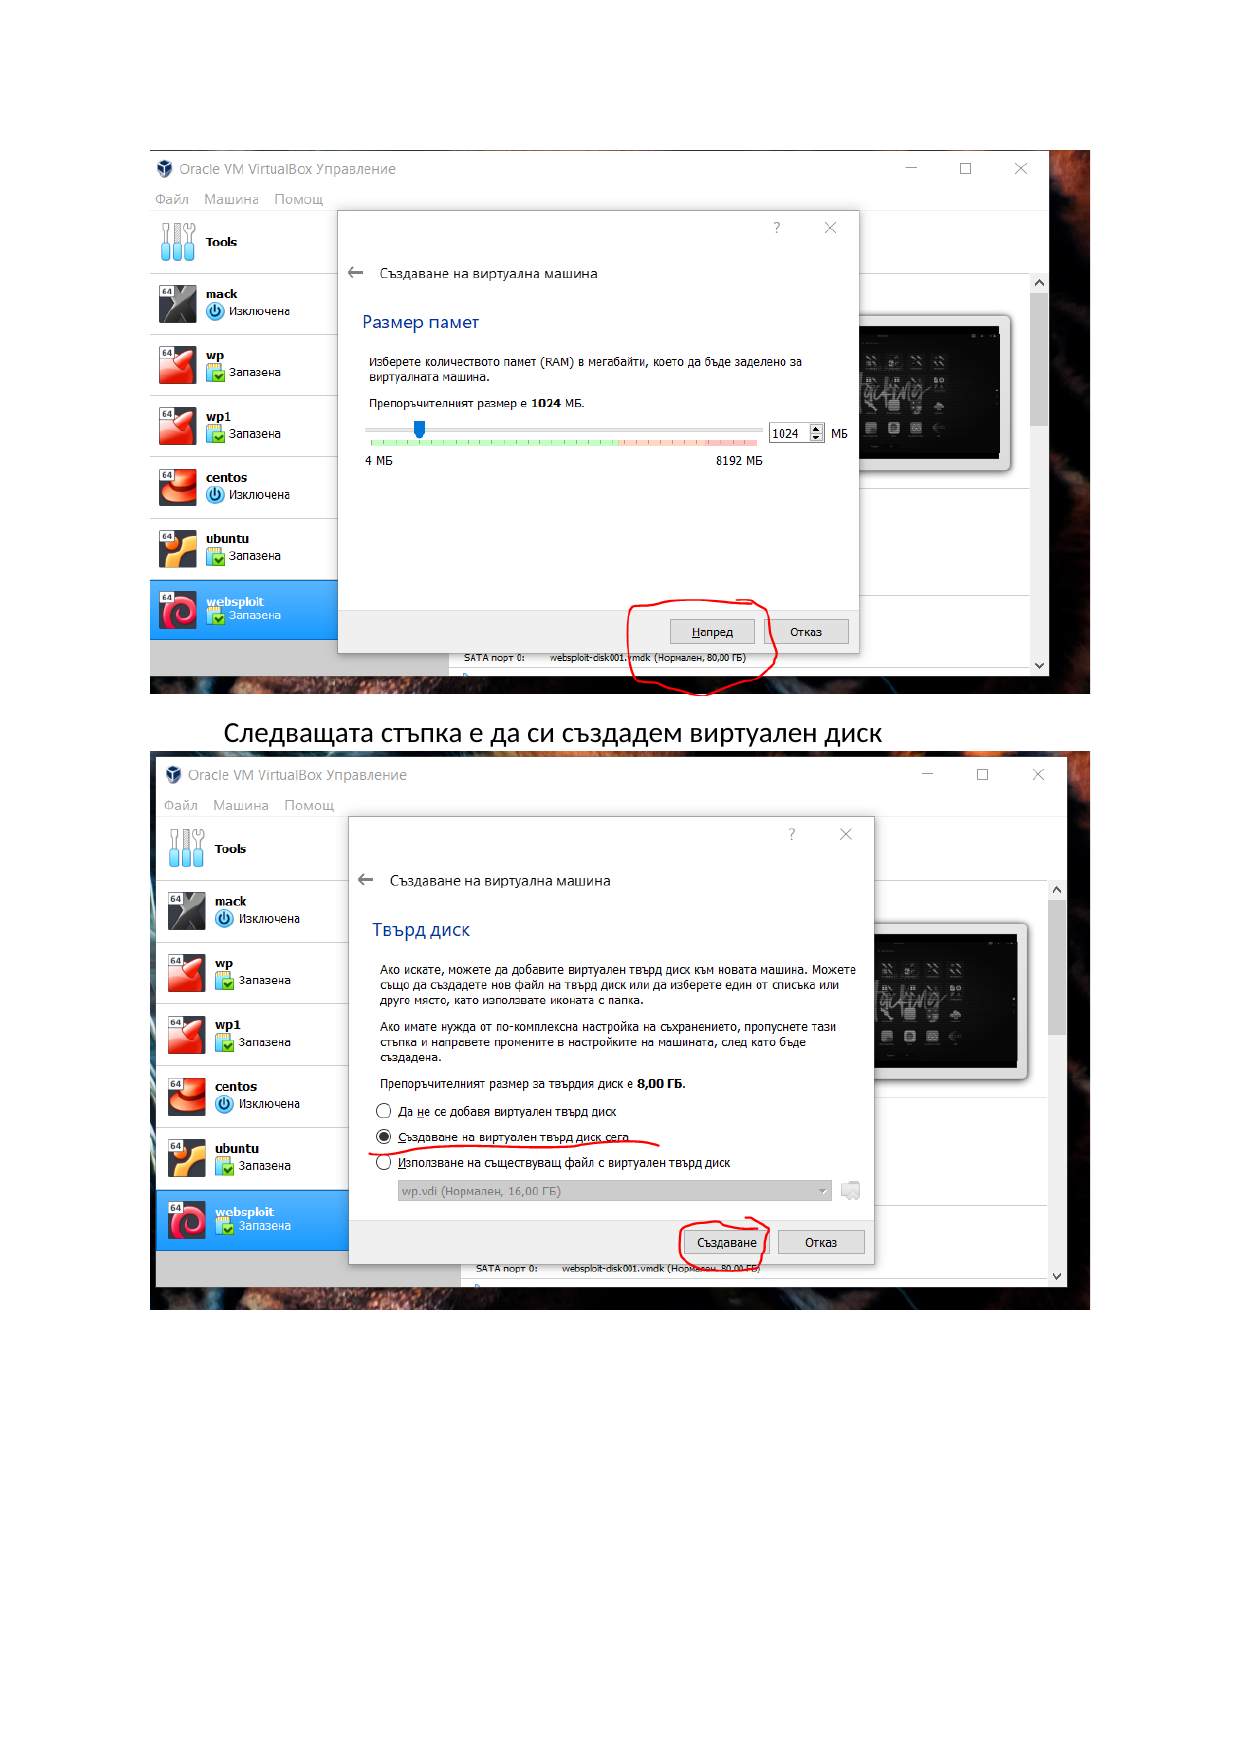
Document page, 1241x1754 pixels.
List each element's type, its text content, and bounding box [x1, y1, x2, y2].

text Следващата стъпка е да си създадем виртуален диск [150, 714, 1090, 751]
picture [150, 150, 1091, 696]
picture [150, 751, 1091, 1310]
